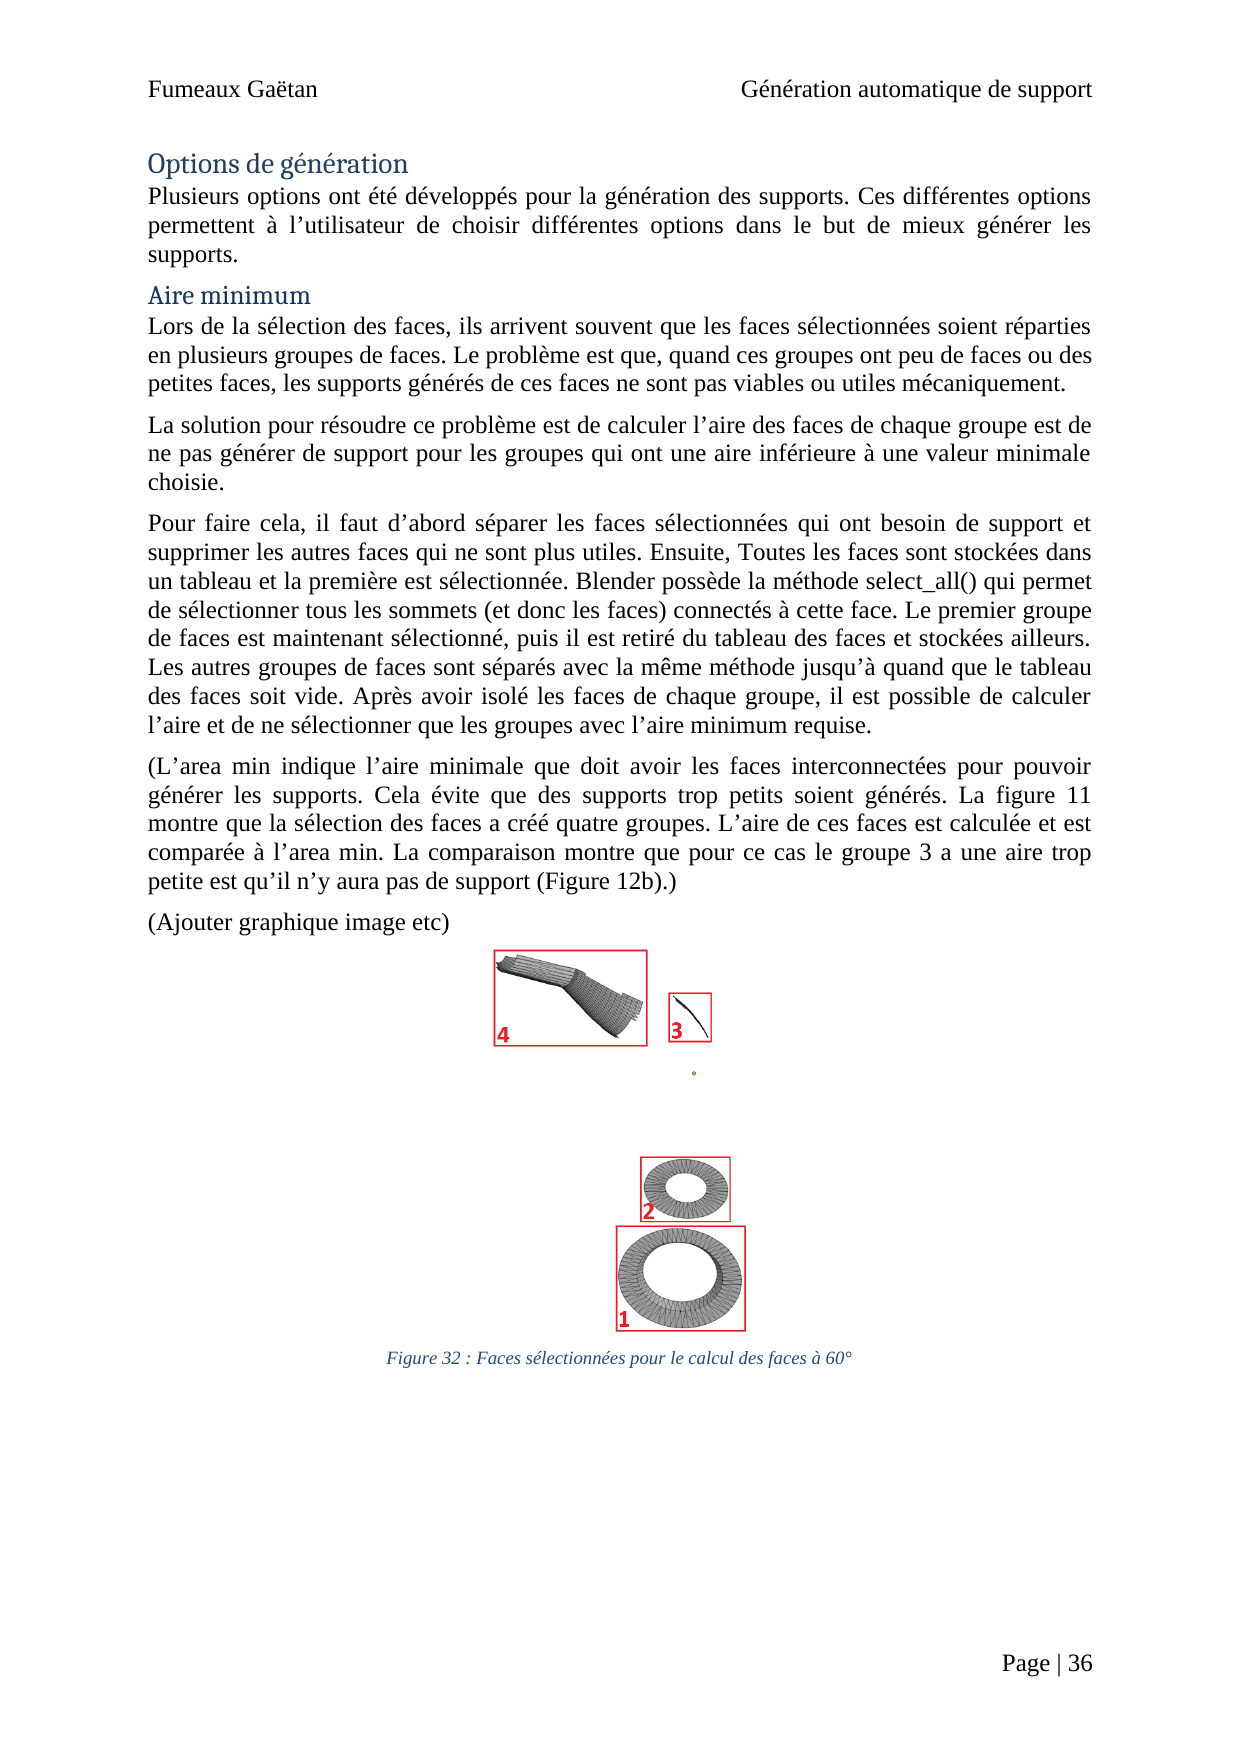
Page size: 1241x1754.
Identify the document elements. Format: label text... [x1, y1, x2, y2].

text (Ajouter graphique image etc) [148, 907, 1093, 936]
text Lors de la sélection des faces, ils arrivent souvent que les faces sélectionnées soient réparties en plusieurs groupes de faces. Le problème est que, quand ces groupes ont peu de faces ou des petites faces, les supports générés de ces faces ne sont pas viables ou utiles mécaniquement. [148, 311, 1093, 397]
text (L’area min indique l’aire minimale que doit avoir les faces interconnectées pour pouvoir générer les supports. Cela évite que des supports trop petits soient générés. La figure 11 montre que la sélection des faces a créé quatre groupes. L’aire de ces faces est calculée et est comparée à l’area min. La comparaison montre que pour ce cas le groupe 3 a une aire trop petite est qu’il n’y aura pas de support (Figure 12b).) [148, 751, 1093, 895]
picture [492, 948, 748, 1335]
text Plusieurs options ont été développés pour la génération des supports. Ces différentes options permettent à l’utilisateur de choisir différentes options dans le but de mieux générer les supports. [148, 181, 1093, 267]
subtitle Options de génération [148, 148, 1093, 181]
text Pour faire cela, il faut d’abord séparer les faces sélectionnées qui ont besoin de support et supprimer les autres faces qui ne sont plus utiles. Ensuite, Toutes les faces sont stockées dans un tableau et la première est sélectionnée. Blender possède la méthode select_all() qui permet de sélectionner tous les sommets (et donc les faces) connectés à cette face. Le premier groupe de faces est maintenant sélectionné, puis il est retiré du tableau des faces et stockées ailleurs. Les autres groupes de faces sont séparés avec la même méthode jusqu’à quand que le tableau des faces soit vide. Après avoir isolé les faces de chaque groupe, il est possible de calculer l’aire et de ne sélectionner que les groupes avec l’aire minimum requise. [148, 508, 1093, 738]
subtitle Aire minimum [148, 280, 1093, 311]
text La solution pour résoudre ce problème est de calculer l’aire des faces de chaque groupe est de ne pas générer de support pour les groupes qui ont une aire inférieure à une valeur minimale choisie. [148, 410, 1093, 496]
text Figure 32 : Faces sélectionnées pour le calcul des faces à 60° [148, 1347, 1093, 1368]
